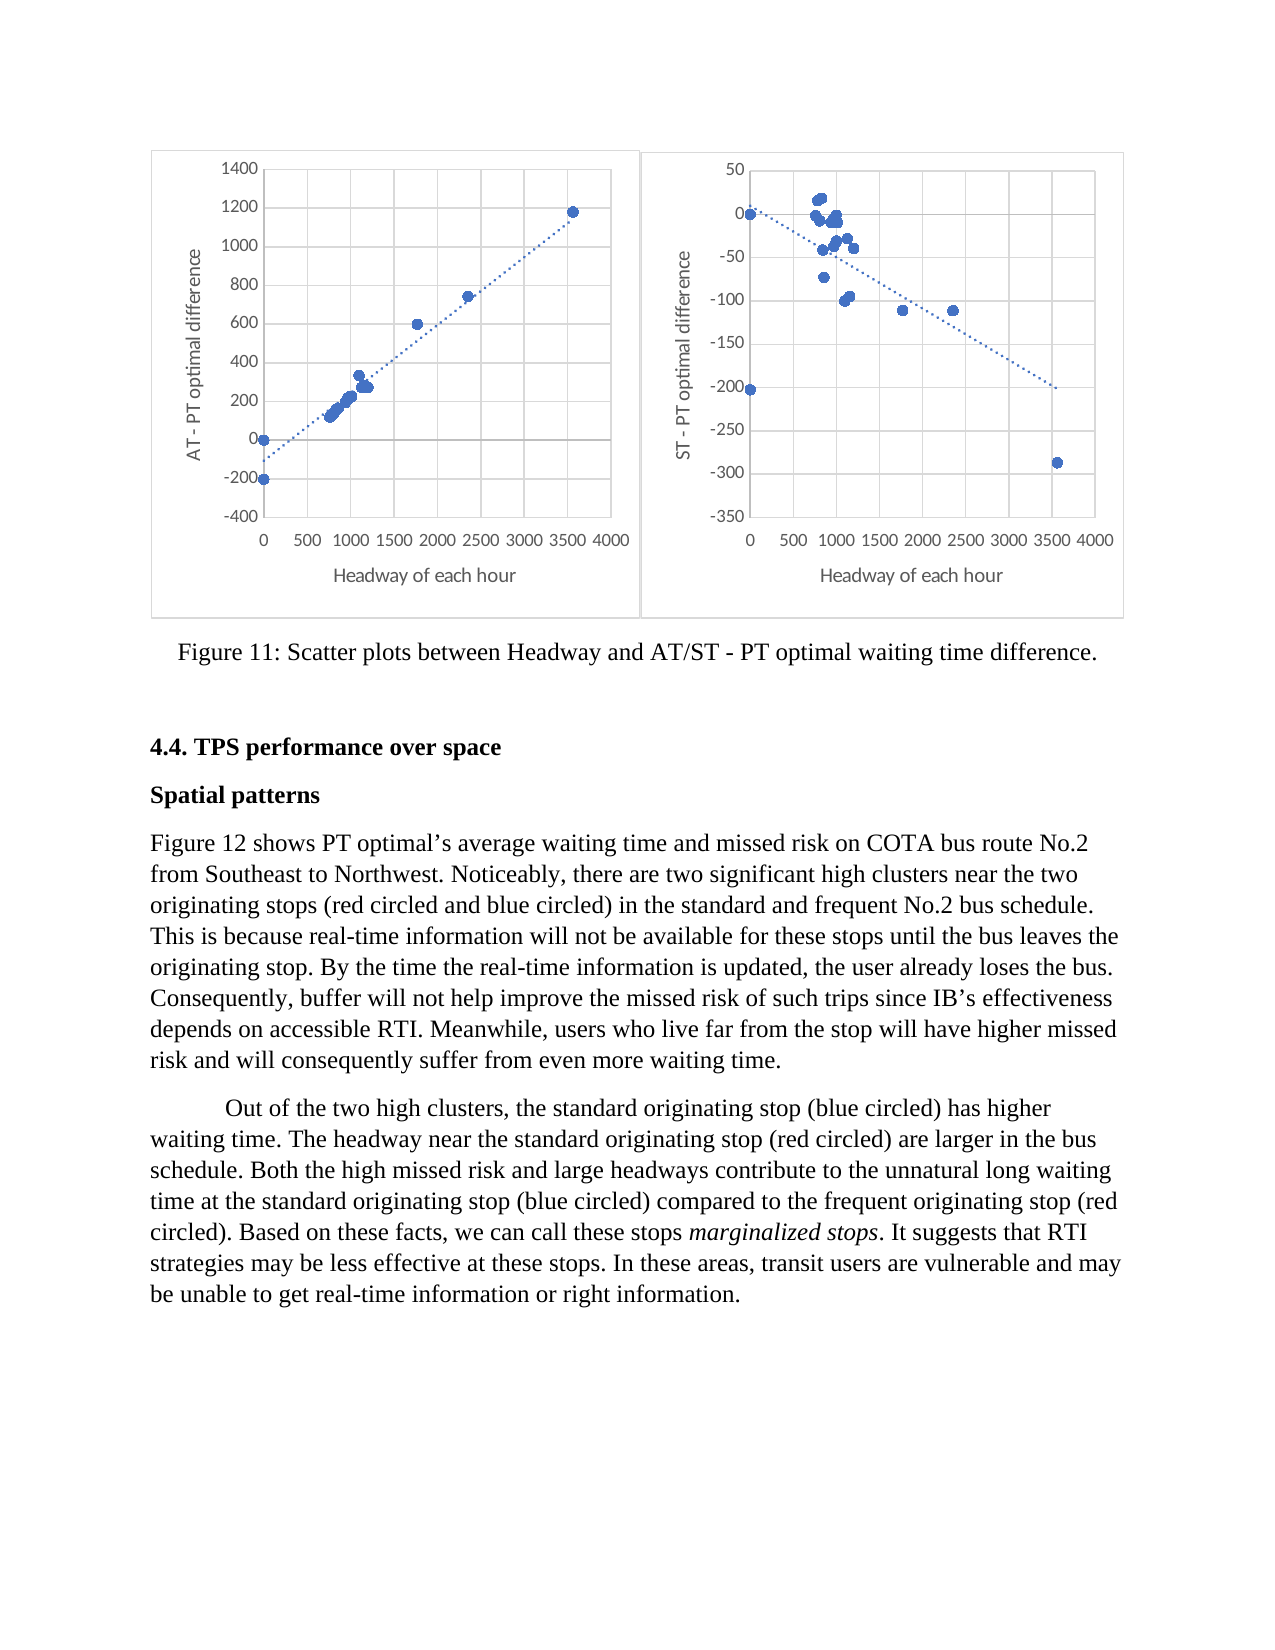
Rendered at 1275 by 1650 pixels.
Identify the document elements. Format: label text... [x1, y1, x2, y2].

text Spatial patterns [150, 780, 1125, 809]
text 4.4. TPS performance over space [150, 732, 1125, 761]
text Out of the two high clusters, the standard originating stop (blue circled) has higher waiting time. The headway near the standard originating stop (red circled) are larger in the bus schedule. Both the high missed risk and large headways contribute to the unnatural long waiting time at the standard originating stop (blue circled) compared to the frequent originating stop (red circled). Based on these facts, we can call these stops marginalized stops. It suggests that RTI strategies may be less effective at these stops. In these areas, transit users are vulnerable and may be unable to get real-time information or right information. [150, 1093, 1125, 1308]
text Figure 11: Scatter plots between Headway and AT/ST - PT optimal waiting time difference. [150, 637, 1125, 666]
text Figure 11 shows PT optimal’s average waiting time and missed risk on COTA bus route No.2 from Southeast to Northwest. Noticeably, there are two significant high clusters near the two originating stops (red circled and blue circled) in the standard and frequent No.2 bus schedule. This is because real-time information will not be available for these stops until the bus leaves the originating stop. By the time the real-time information is updated, the user already loses the bus. Consequently, buffer will not help improve the missed risk of such trips since IB’s effectiveness depends on accessible RTI. Meanwhile, users who live far from the stop will have higher missed risk and will consequently suffer from even more waiting time. [150, 828, 1125, 1074]
